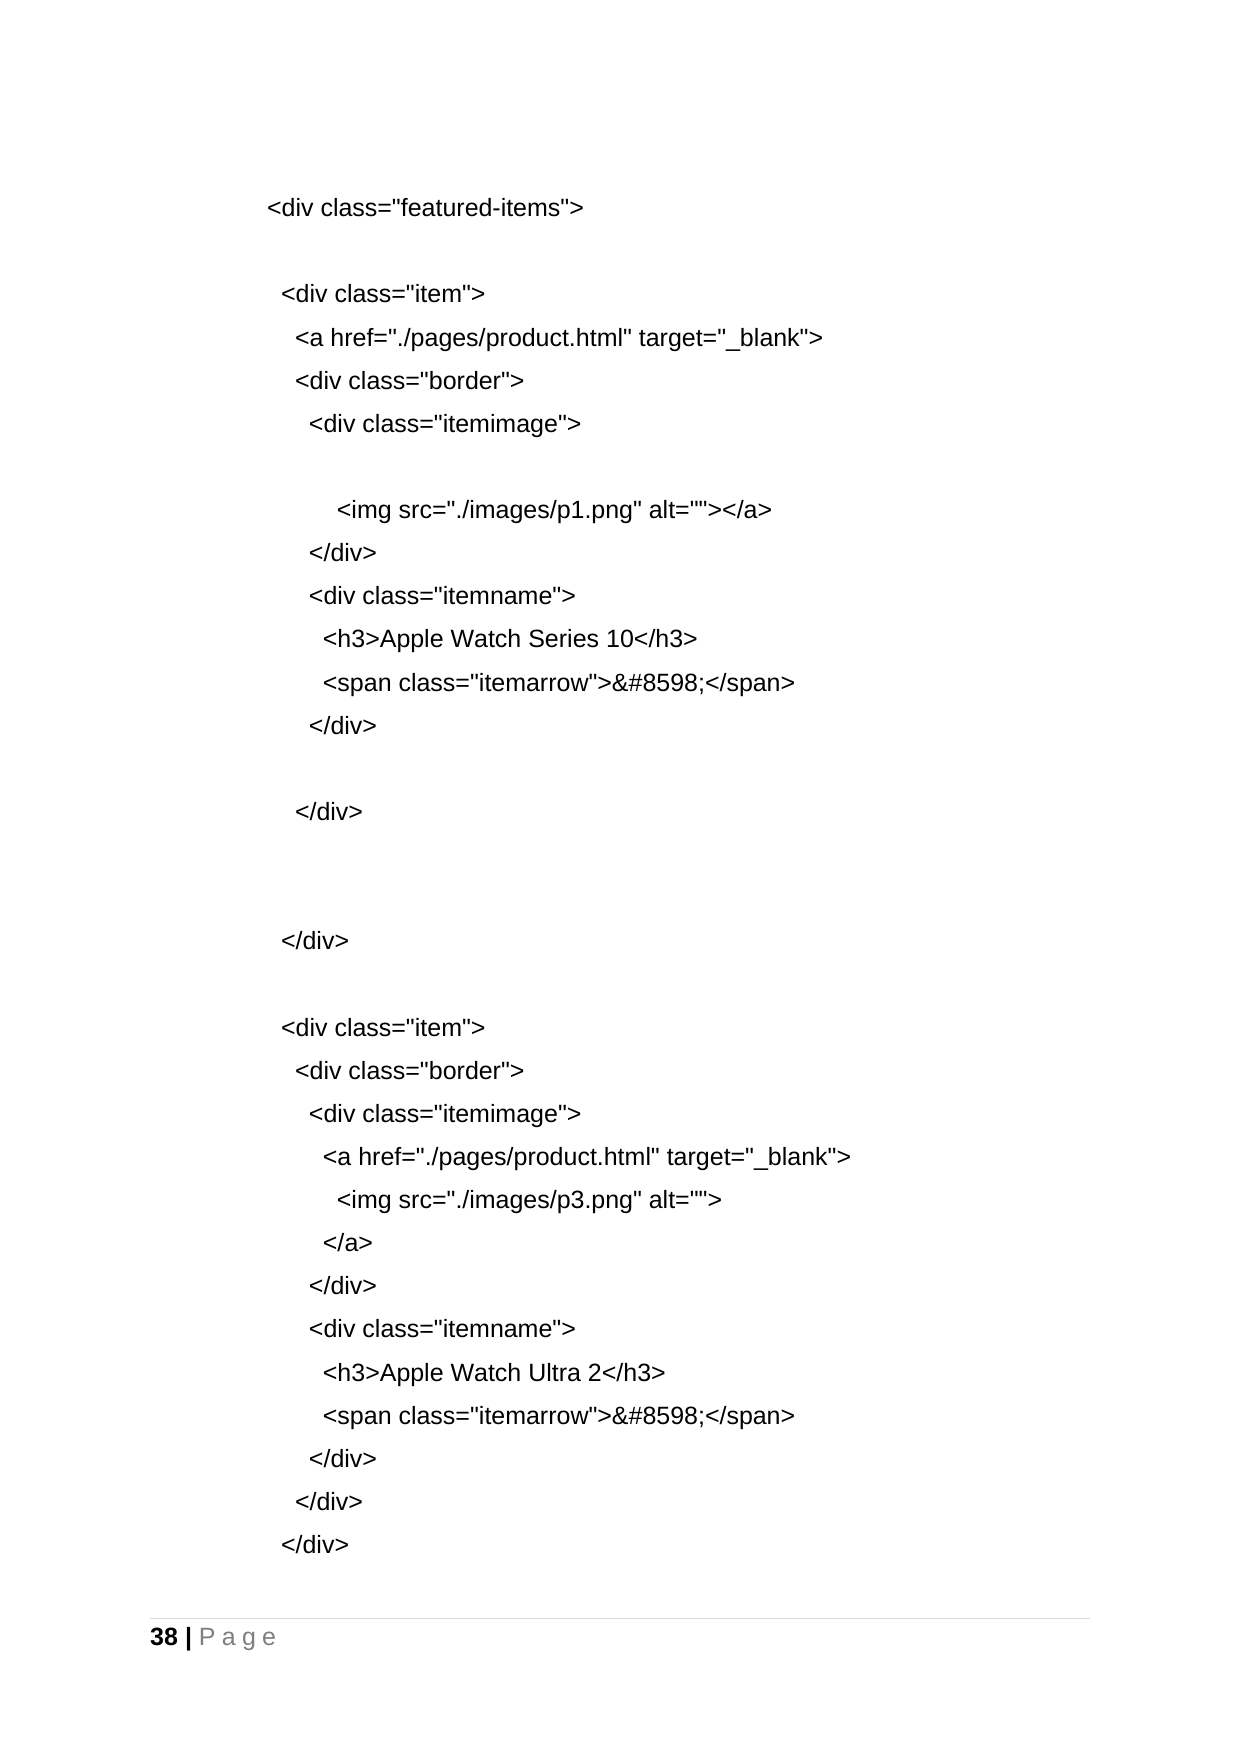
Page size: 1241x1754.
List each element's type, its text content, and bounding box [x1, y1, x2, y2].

list <div class="featured-items"> [225, 193, 1090, 222]
list </a> [225, 1228, 1090, 1257]
list </div> [225, 1530, 1090, 1559]
list <a href="./pages/product.html" target="_blank"> [225, 322, 1090, 351]
list </div> [225, 1271, 1090, 1300]
list <span class="itemarrow">&#8598;</span> [225, 667, 1090, 696]
list <div class="itemimage"> [225, 409, 1090, 437]
list </div> [225, 1487, 1090, 1516]
list <div class="itemimage"> [225, 1099, 1090, 1127]
list </div> [225, 1444, 1090, 1472]
list <div class="item"> [225, 279, 1090, 308]
list </div> [225, 926, 1090, 955]
list <h3>Apple Watch Series 10</h3> [225, 624, 1090, 653]
list </div> [225, 797, 1090, 826]
list <a href="./pages/product.html" target="_blank"> [225, 1142, 1090, 1171]
list <div class="itemname"> [225, 581, 1090, 610]
list <span class="itemarrow">&#8598;</span> [225, 1401, 1090, 1429]
list <div class="item"> [225, 1012, 1090, 1041]
list <img src="./images/p1.png" alt=""></a> [225, 495, 1090, 524]
list </div> [225, 538, 1090, 567]
list <div class="border"> [225, 366, 1090, 394]
list </div> [225, 711, 1090, 739]
list <h3>Apple Watch Ultra 2</h3> [225, 1357, 1090, 1386]
list <div class="border"> [225, 1056, 1090, 1084]
list <img src="./images/p3.png" alt=""> [225, 1185, 1090, 1214]
list <div class="itemname"> [225, 1314, 1090, 1343]
